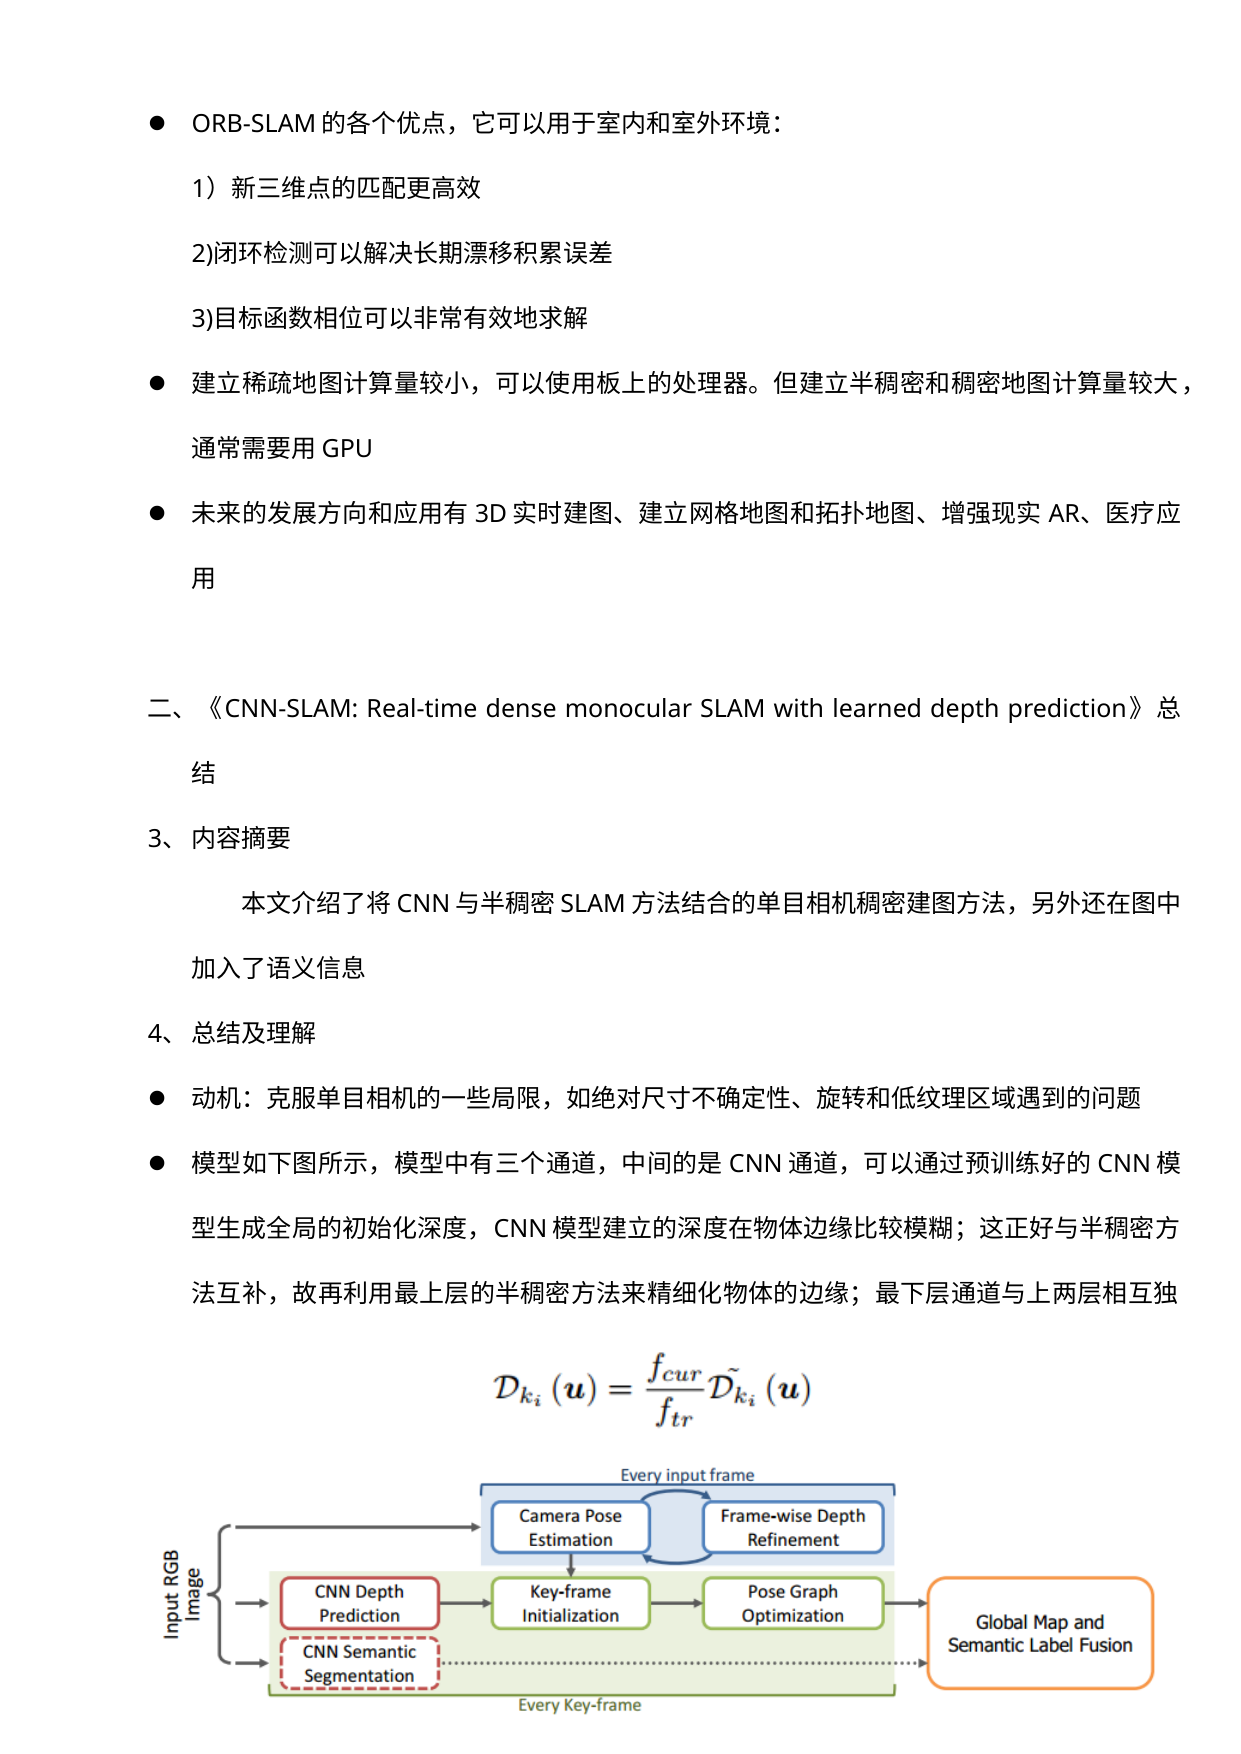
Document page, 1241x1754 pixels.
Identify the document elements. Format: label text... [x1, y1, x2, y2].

list 动机：克服单目相机的一些局限，如绝对尺寸不确定性、旋转和低纹理区域遇到的问题 [148, 1064, 1181, 1129]
list 2)闭环检测可以解决长期漂移积累误差 [191, 219, 1181, 284]
list 总结及理解 [148, 999, 1181, 1064]
list 本文介绍了将CNN与半稠密SLAM方法结合的单目相机稠密建图方法，另外还在图中加入了语义信息 [191, 869, 1181, 999]
list 《CNN-SLAM: Real-time dense monocular SLAM with learned depth prediction》总结 [148, 674, 1181, 804]
list 内容摘要 [148, 804, 1181, 869]
picture [148, 1463, 1182, 1724]
list 3)目标函数相位可以非常有效地求解 [191, 284, 1181, 349]
list ORB-SLAM的各个优点，它可以用于室内和室外环境： [148, 89, 1181, 154]
picture [478, 1337, 833, 1441]
list 未来的发展方向和应用有3D实时建图、建立网格地图和拓扑地图、增强现实AR、医疗应用 [148, 479, 1181, 609]
list 建立稀疏地图计算量较小，可以使用板上的处理器。但建立半稠密和稠密地图计算量较大，通常需要用GPU [148, 349, 1181, 479]
list 1）新三维点的匹配更高效 [191, 154, 1181, 219]
